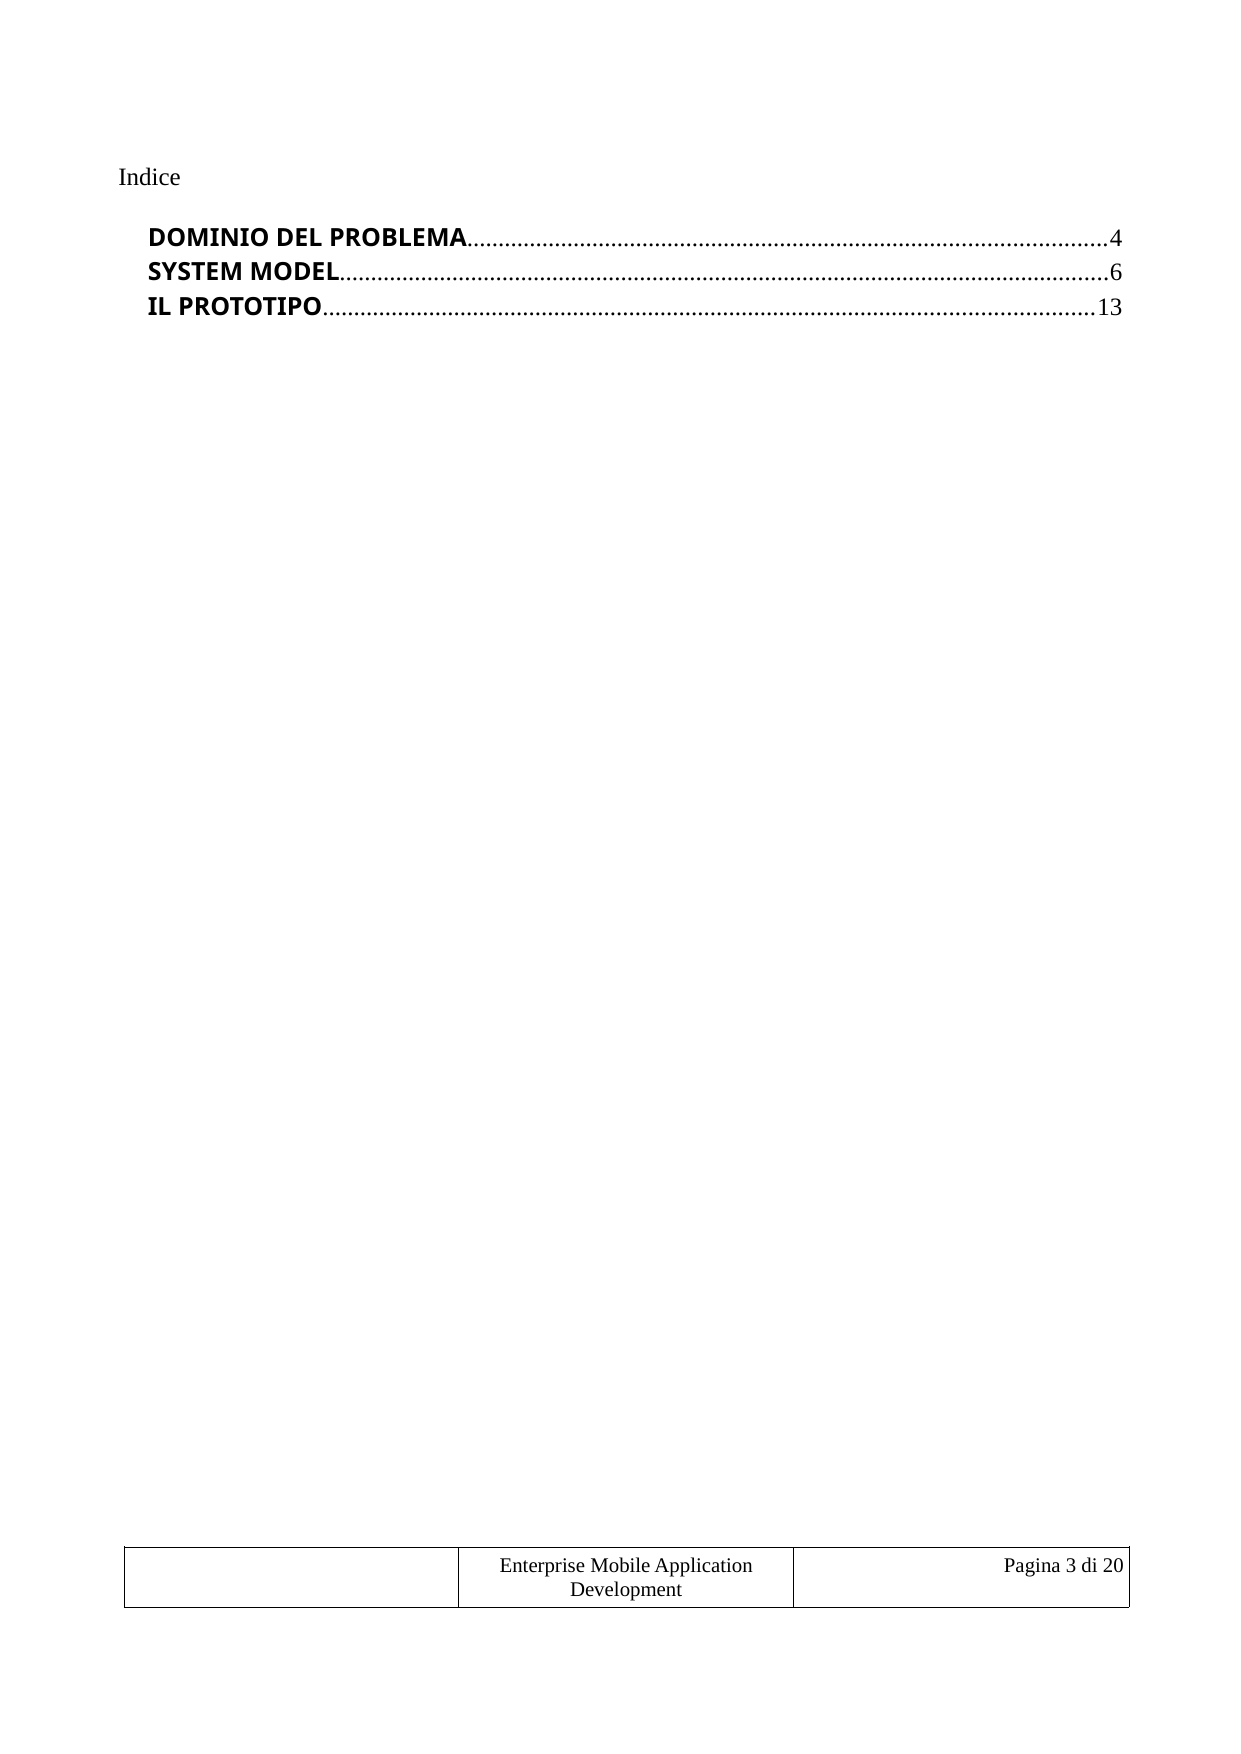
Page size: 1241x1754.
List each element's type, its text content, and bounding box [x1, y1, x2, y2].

text Indice [118, 162, 1122, 191]
text DOMINIO DEL PROBLEMA 4 [148, 220, 1122, 254]
text IL PROTOTIPO 13 [148, 288, 1122, 322]
text SYSTEM MODEL 6 [148, 254, 1122, 288]
